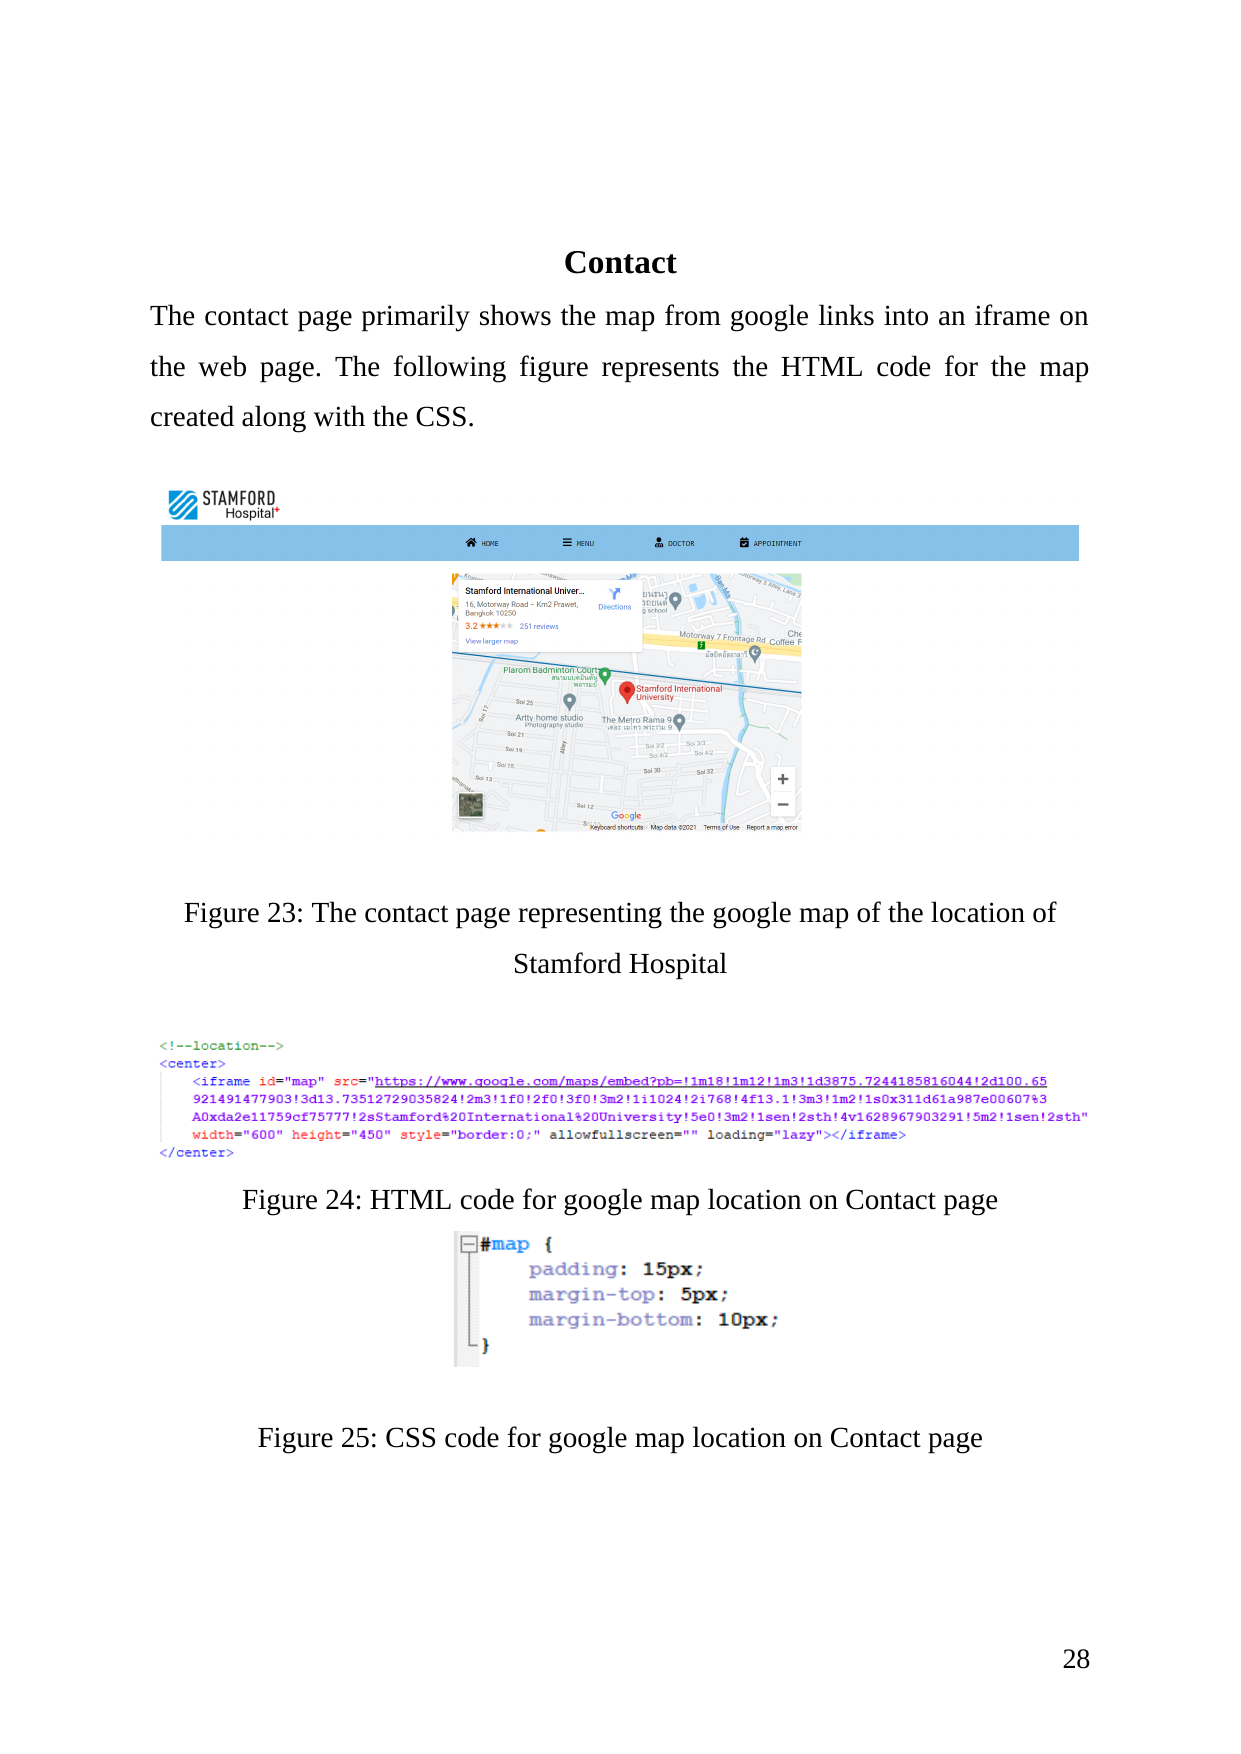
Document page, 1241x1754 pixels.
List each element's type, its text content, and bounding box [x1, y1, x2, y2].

text Figure 24: HTML code for google map location on Contact page [150, 1166, 1090, 1366]
text The contact page primarily shows the map from google links into an iframe on the web page. The following figure represents the HTML code for the map created along with the CSS. [150, 298, 1090, 433]
picture [453, 1231, 787, 1367]
subtitle Contact [150, 242, 1090, 280]
picture [161, 487, 1079, 842]
picture [150, 1033, 1097, 1166]
text Figure 23: The contact page representing the google map of the location of Stamford Hospital [150, 896, 1090, 979]
text Figure 25: CSS code for google map location on Contact page [150, 1420, 1090, 1453]
